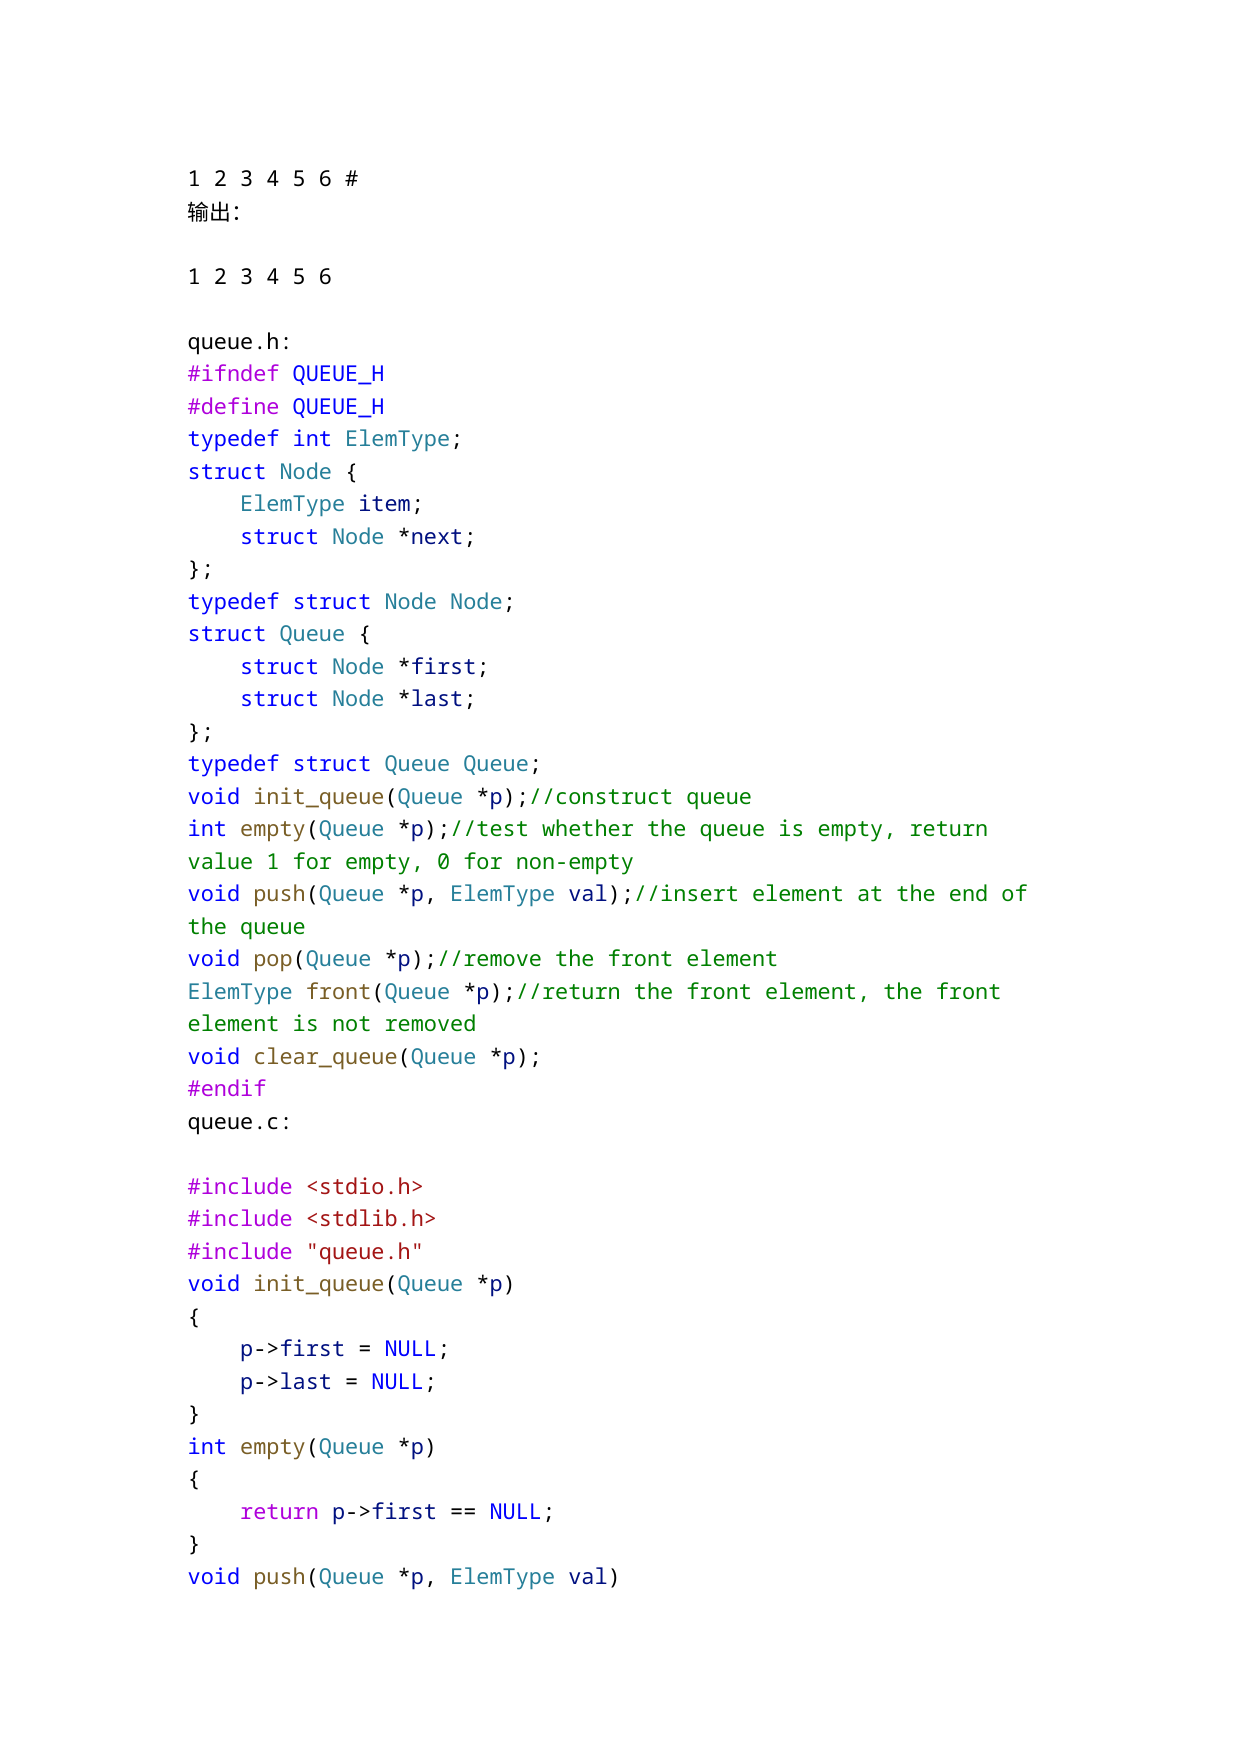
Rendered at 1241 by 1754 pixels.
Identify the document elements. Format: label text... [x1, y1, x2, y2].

text void push(Queue *p, ElemType val) [187, 1559, 1053, 1592]
text typedef int ElemType; [187, 422, 1053, 454]
text 输出： [187, 194, 1053, 227]
text #endif [187, 1072, 1053, 1104]
text void push(Queue *p, ElemType val);//insert element at the end of the queue [187, 877, 1053, 942]
text ElemType front(Queue *p);//return the front element, the front element is not removed [187, 974, 1053, 1039]
text int empty(Queue *p);//test whether the queue is empty, return value 1 for empty, 0 for non-empty [187, 812, 1053, 877]
text 1 2 3 4 5 6 # [187, 162, 1053, 194]
text typedef struct Queue Queue; [187, 747, 1053, 779]
text #include <stdio.h> [187, 1169, 1053, 1202]
text struct Node *last; [187, 682, 1053, 714]
text 1 2 3 4 5 6 [187, 259, 1053, 292]
text } [187, 1397, 1053, 1429]
text { [187, 1299, 1053, 1332]
text int empty(Queue *p) [187, 1429, 1053, 1462]
text }; [187, 552, 1053, 584]
text #define QUEUE_H [187, 389, 1053, 422]
text } [187, 1527, 1053, 1559]
text queue.h: [187, 324, 1053, 357]
text { [187, 1462, 1053, 1494]
text }; [187, 714, 1053, 747]
text #include "queue.h" [187, 1234, 1053, 1267]
text queue.c: [187, 1104, 1053, 1137]
text struct Node *next; [187, 519, 1053, 552]
text typedef struct Node Node; [187, 584, 1053, 617]
text void init_queue(Queue *p);//construct queue [187, 779, 1053, 812]
text p->last = NULL; [187, 1364, 1053, 1397]
text struct Queue { [187, 617, 1053, 649]
text void init_queue(Queue *p) [187, 1267, 1053, 1299]
text struct Node { [187, 454, 1053, 487]
text #include <stdlib.h> [187, 1202, 1053, 1234]
text void clear_queue(Queue *p); [187, 1039, 1053, 1072]
text struct Node *first; [187, 649, 1053, 682]
text p->first = NULL; [187, 1332, 1053, 1364]
text return p->first == NULL; [187, 1494, 1053, 1527]
text ElemType item; [187, 487, 1053, 519]
text void pop(Queue *p);//remove the front element [187, 942, 1053, 974]
text #ifndef QUEUE_H [187, 357, 1053, 389]
